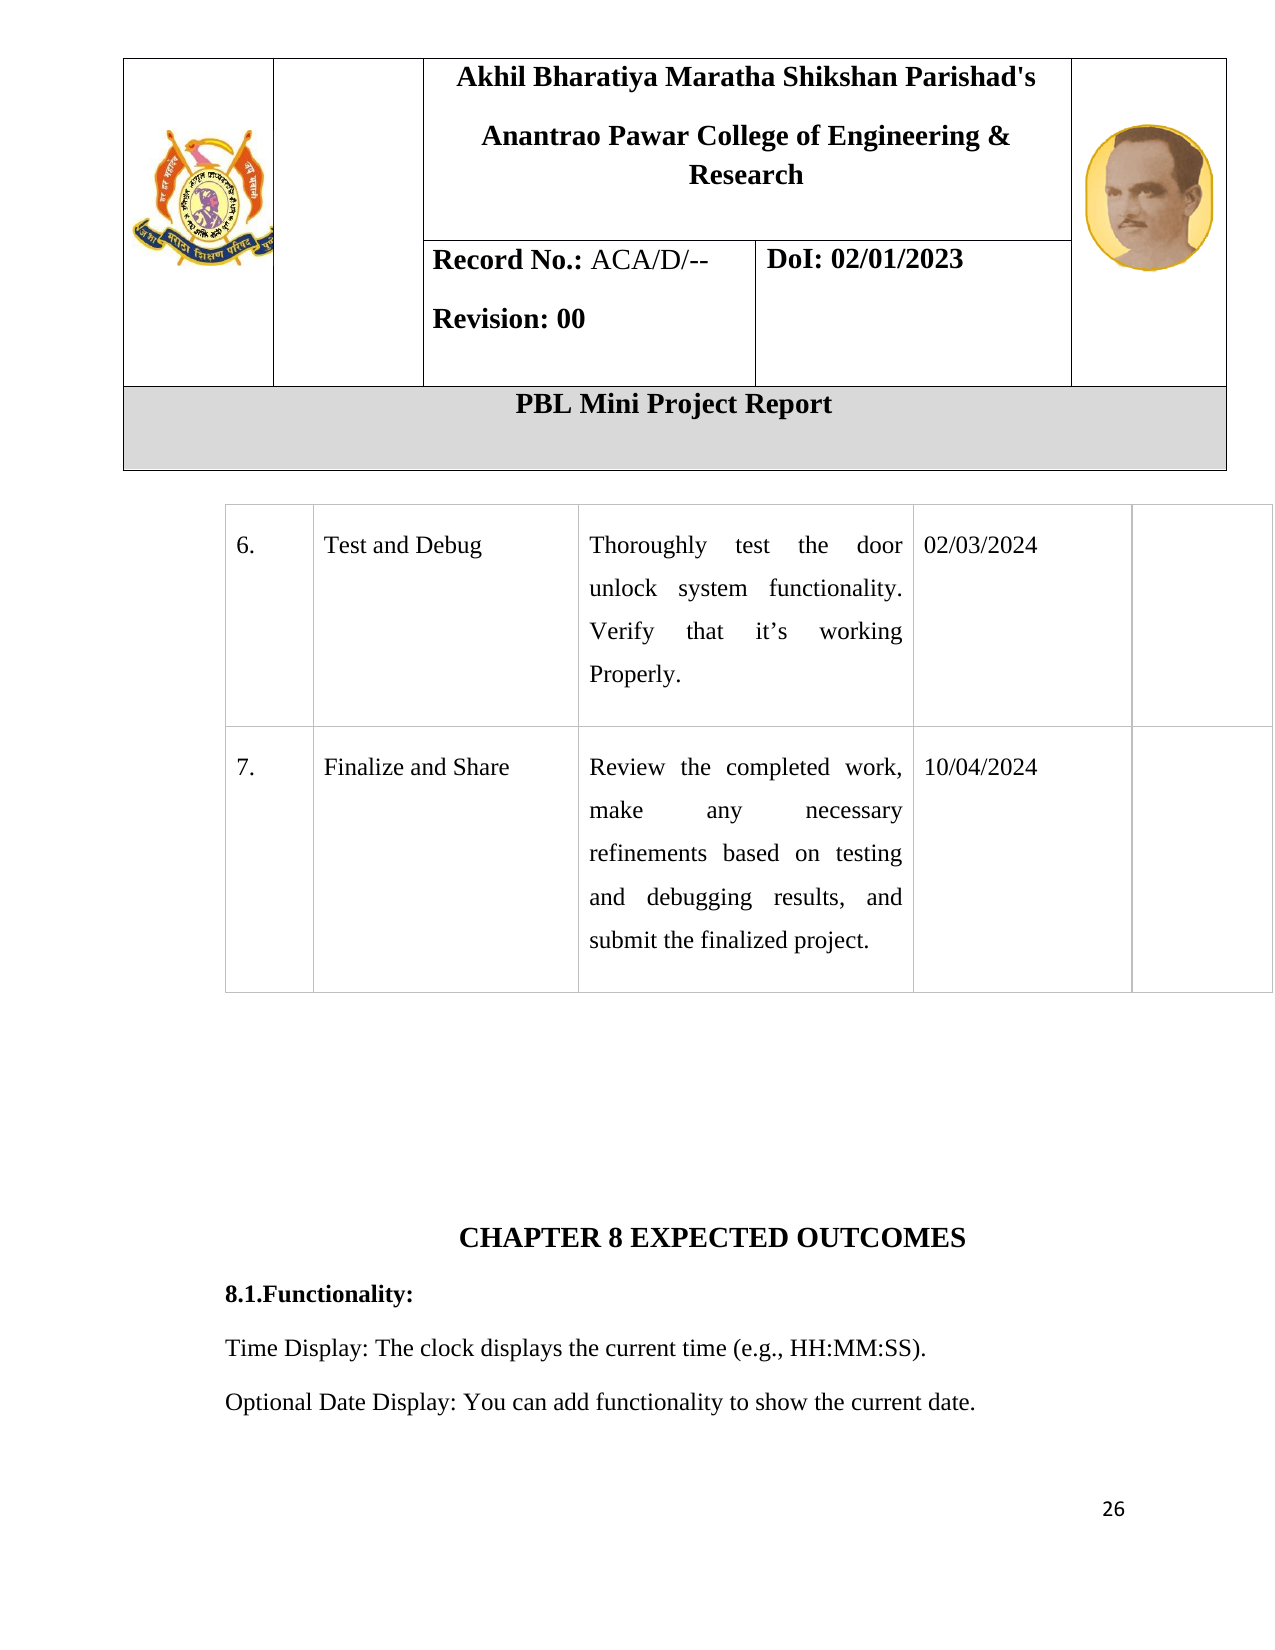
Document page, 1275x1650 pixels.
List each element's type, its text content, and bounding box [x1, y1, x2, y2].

table_cell 7. [226, 727, 313, 992]
table_cell 02/03/2024 [914, 505, 1131, 726]
table_cell [1133, 727, 1272, 992]
text CHAPTER 8 EXPECTED OUTCOMES [225, 1221, 1125, 1254]
table_cell Finalize and Share [314, 727, 578, 992]
picture [1080, 120, 1216, 275]
table_cell [1133, 505, 1272, 726]
table_cell Review the completed work, make any necessary refinements based on testing and debugging results, and submit the finalized project. [579, 727, 913, 992]
table_cell Thoroughly test the door unlock system functionality. Verify that it’s working Properly. [579, 505, 913, 726]
table_cell 6. [226, 505, 313, 726]
text Time Display: The clock displays the current time (e.g., HH:MM:SS). [225, 1333, 1125, 1362]
table_cell Test and Debug [314, 505, 578, 726]
picture [132, 130, 274, 266]
text Optional Date Display: You can add functionality to show the current date. [225, 1387, 1125, 1415]
table_cell 10/04/2024 [914, 727, 1131, 992]
text 8.1.Functionality: [225, 1279, 1125, 1308]
